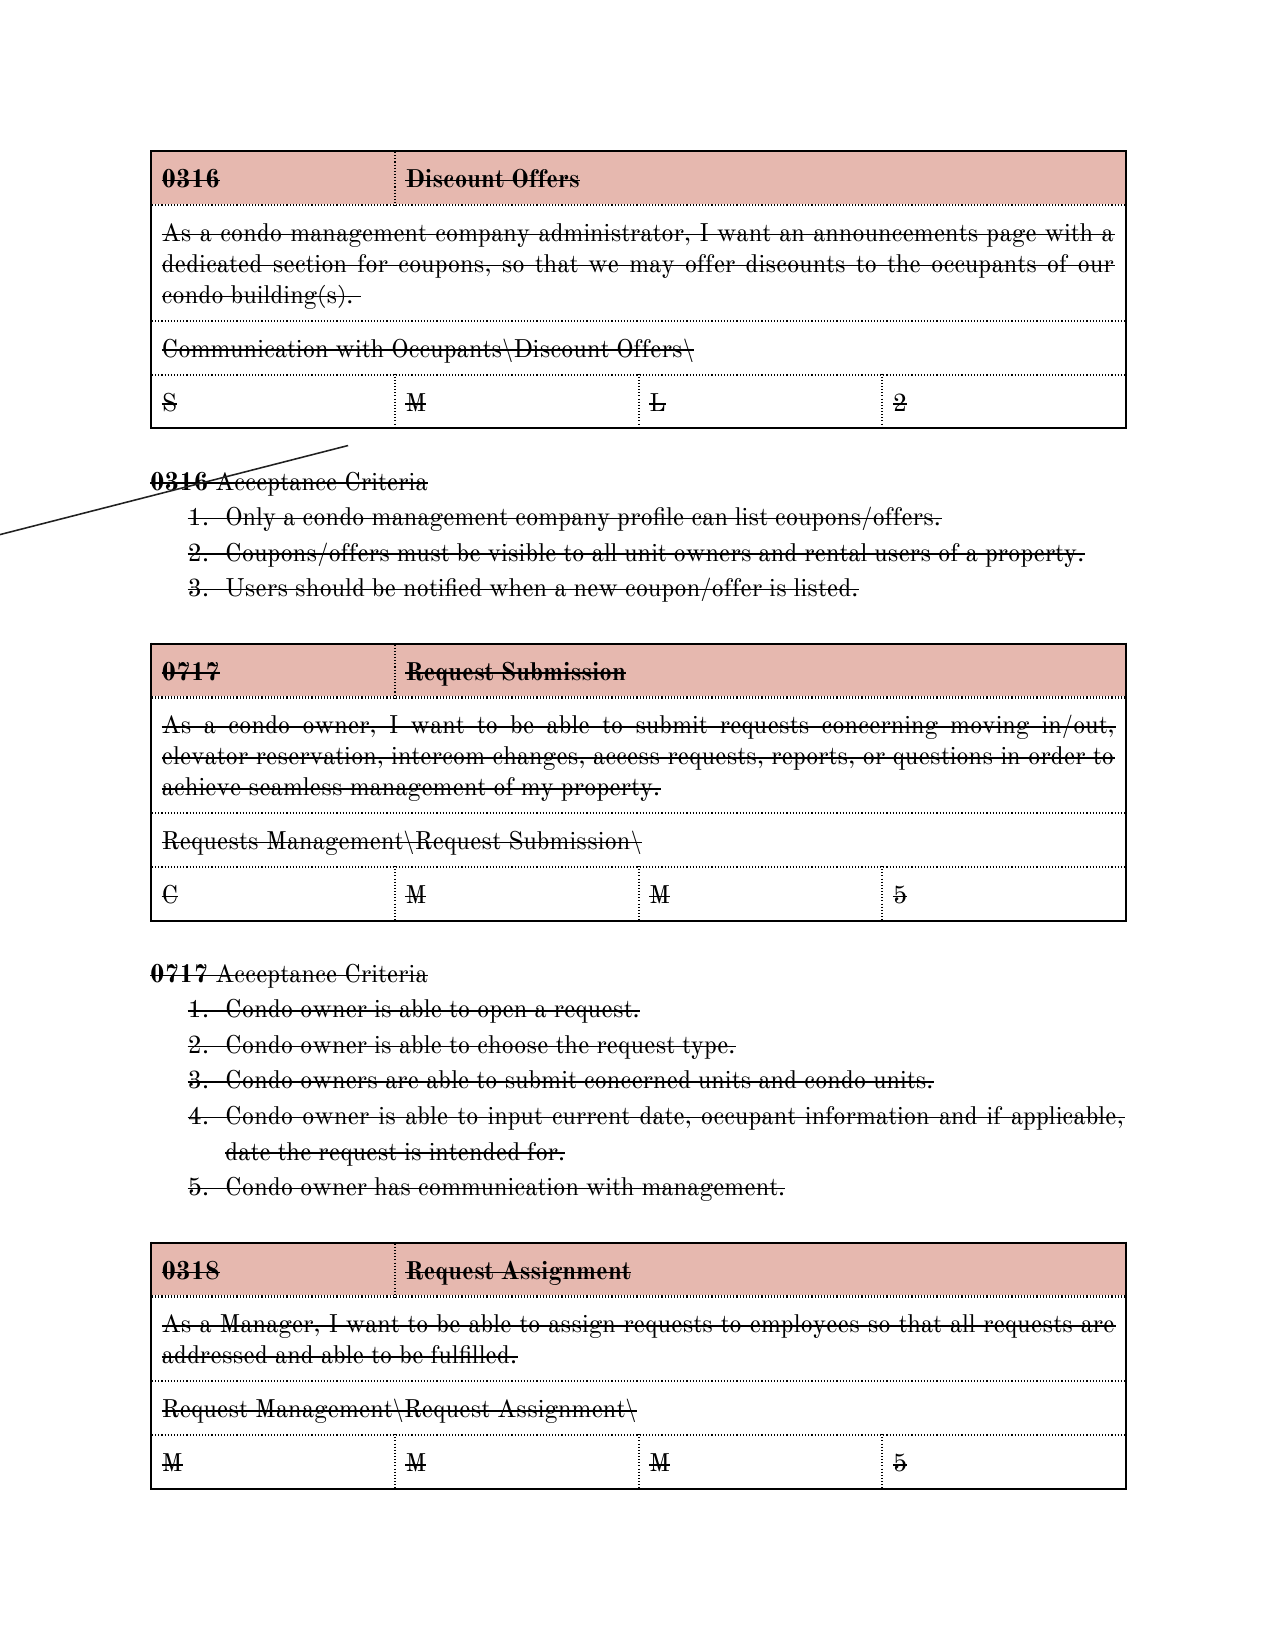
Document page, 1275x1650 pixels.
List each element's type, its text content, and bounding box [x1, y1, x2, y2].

table_cell Requests Management\Request Submission\ [152, 812, 1125, 866]
list Condo owner is able to choose the request type. [187, 1028, 1125, 1059]
table_cell 5 [882, 866, 1125, 920]
table_cell As a condo owner, I want to be able to submit requests concerning moving in/out, elevator reservation, intercom changes, access requests, reports, or questions in order to achieve seamless management of my property. [152, 696, 1125, 812]
table_cell M [395, 866, 638, 920]
table_cell Communication with Occupants\Discount Offers\ [152, 320, 1125, 373]
table_header Discount Offers [395, 152, 1125, 204]
table_cell 5 [882, 1434, 1125, 1488]
table_cell As a Manager, I want to be able to assign requests to employees so that all requests are addressed and able to be fulfilled. [152, 1295, 1125, 1380]
list Only a condo management company profile can list coupons/offers. [187, 500, 1125, 531]
table_cell M [152, 1434, 395, 1488]
list Condo owner is able to input current date, occupant information and if applicable, date the request is intended for. [187, 1118, 1125, 1166]
table_cell S [152, 374, 395, 427]
list Users should be notified when a new coupon/offer is listed. [187, 571, 1125, 602]
list Coupons/offers must be visible to all unit owners and rental users of a property. [187, 536, 1125, 567]
table_header Request Assignment [395, 1244, 1125, 1295]
list Condo owner is able to open a request. [187, 993, 1125, 1024]
text 0316 Acceptance Criteria [150, 465, 264, 482]
table_cell As a condo management company administrator, I want an announcements page with a dedicated section for coupons, so that we may offer discounts to the occupants of our condo building(s). [152, 204, 1125, 319]
table_cell C [152, 866, 395, 920]
table_cell M [395, 1434, 638, 1488]
list Condo owner is able to input current date, occupant information and if applicable, date the request is intended for. [187, 1099, 1125, 1117]
list Condo owners are able to submit concerned units and condo units. [187, 1064, 1125, 1095]
list Condo owner has communication with management. [187, 1171, 1125, 1201]
table_header 0316 [152, 152, 395, 204]
table_cell 2 [882, 374, 1125, 427]
table_cell Request Management\Request Assignment\ [152, 1380, 1125, 1434]
text 0316 Acceptance Criteria [227, 465, 1125, 496]
table_cell M [639, 1434, 882, 1488]
table_cell M [639, 866, 882, 920]
text 0717 Acceptance Criteria [150, 957, 1125, 988]
table_cell L [639, 374, 882, 427]
table_cell M [395, 374, 638, 427]
table_header 0318 [152, 1244, 395, 1295]
table_header Request Submission [395, 645, 1125, 696]
table_header 0717 [152, 645, 395, 696]
